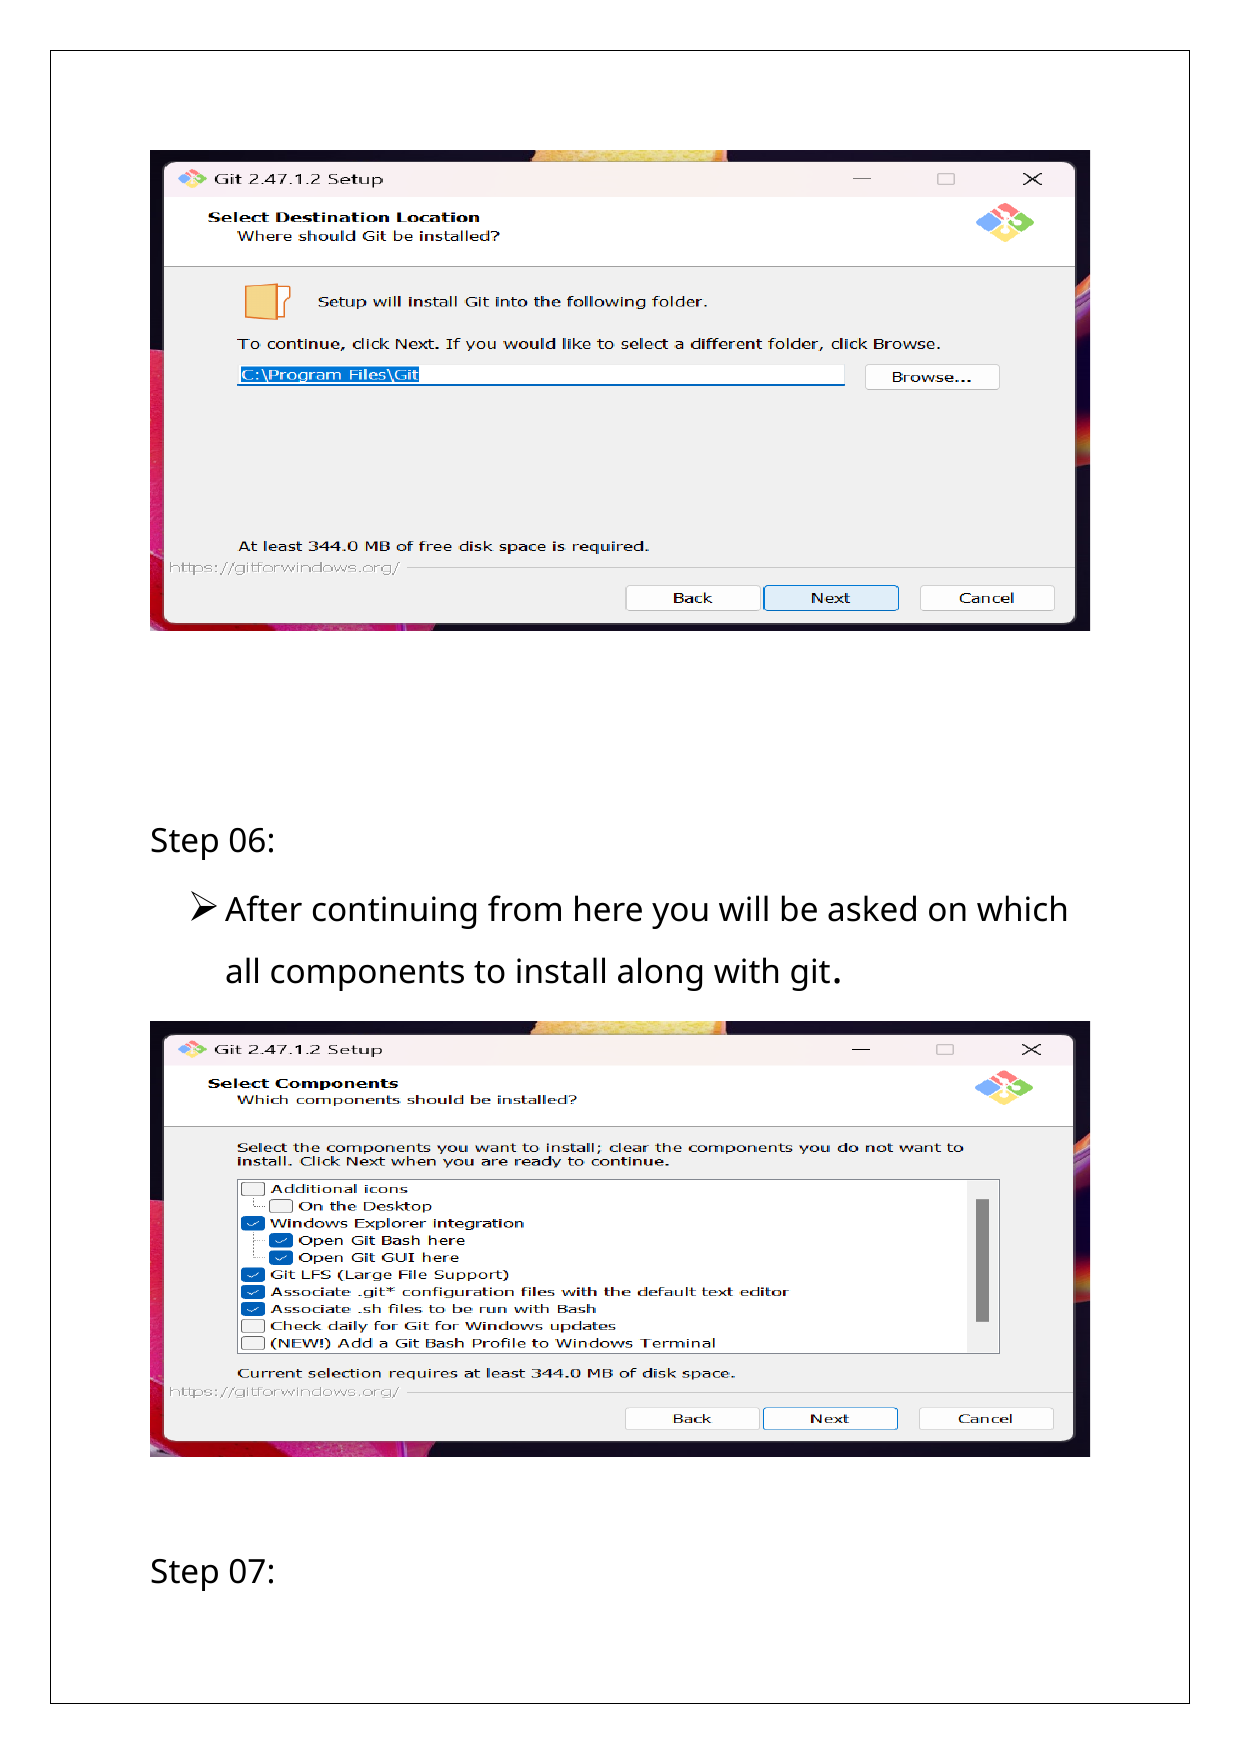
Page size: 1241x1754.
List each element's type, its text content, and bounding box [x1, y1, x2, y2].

picture [150, 1021, 1091, 1457]
text Step 07: [150, 1547, 1090, 1593]
picture [150, 150, 1091, 631]
list After continuing from here you will be asked on which all components to install along with git. [187, 885, 1090, 996]
text Step 06: [150, 817, 1090, 862]
